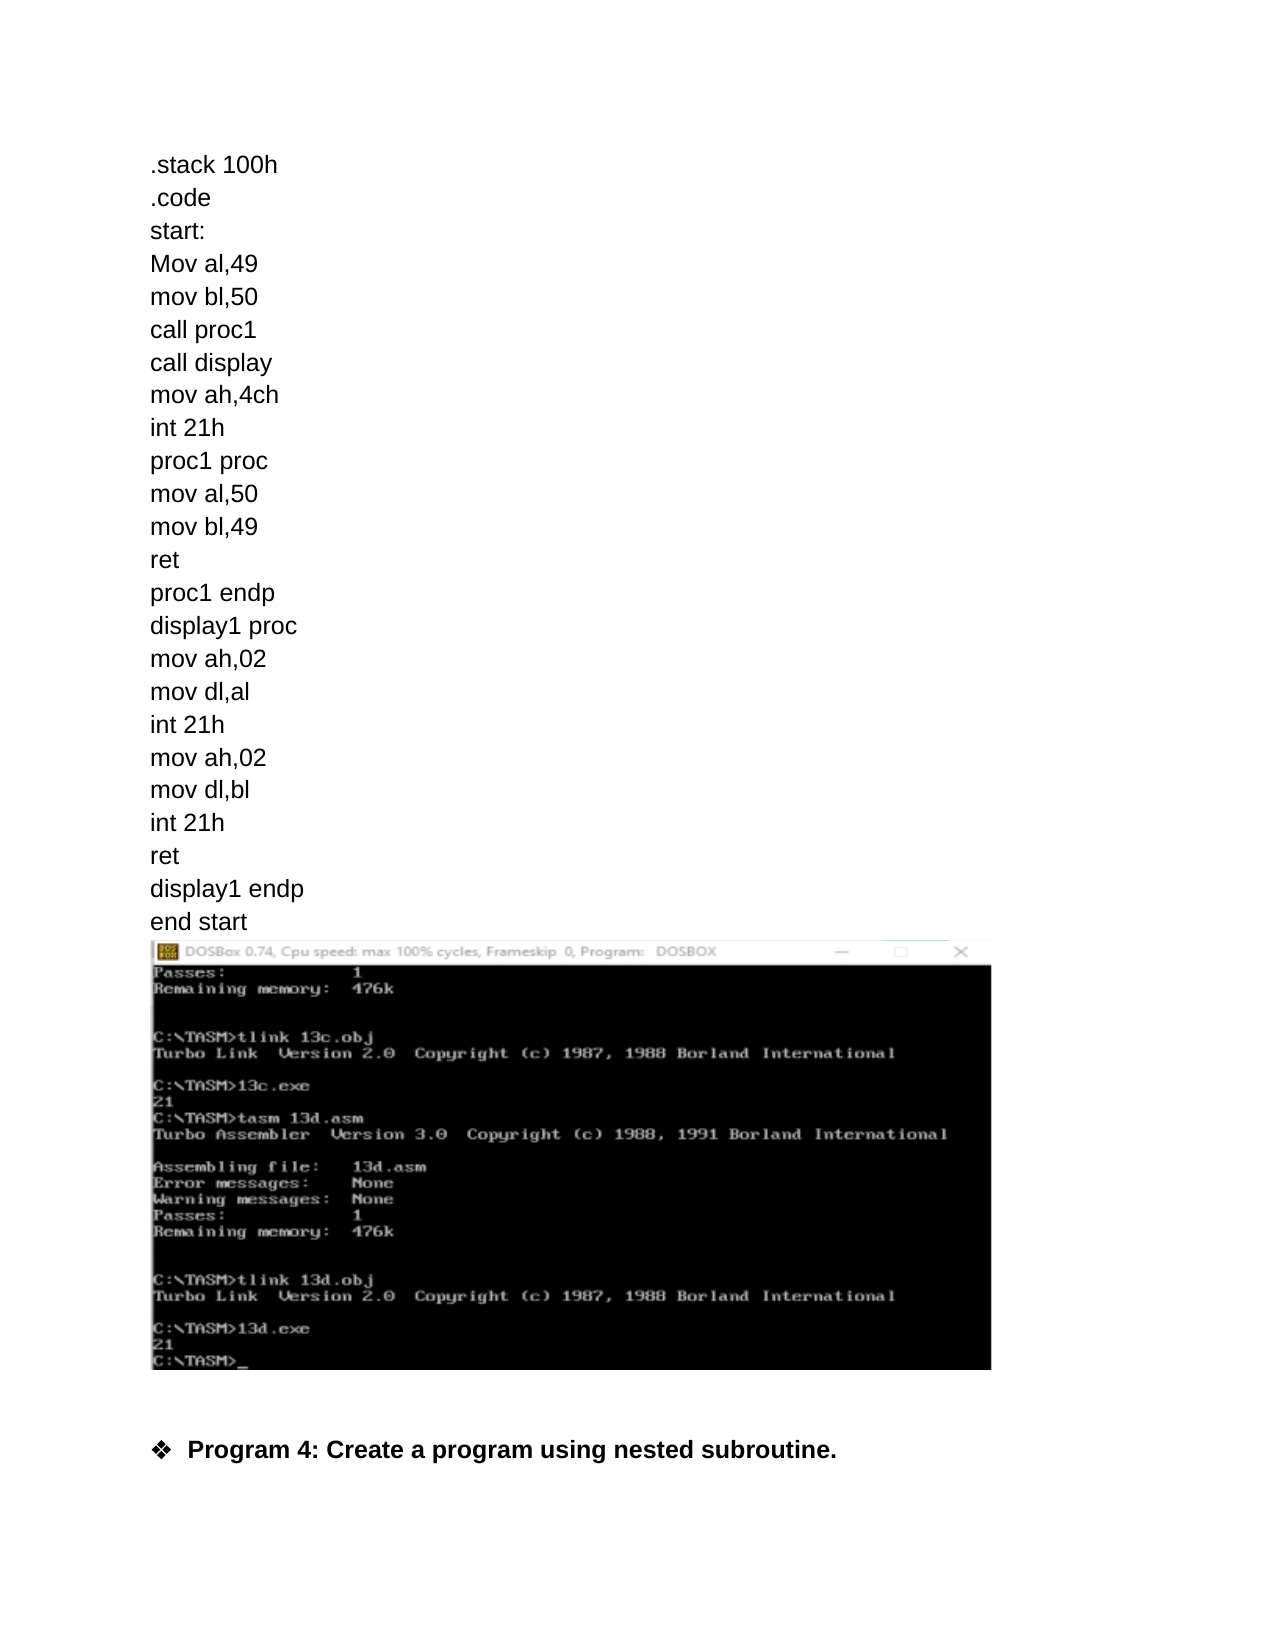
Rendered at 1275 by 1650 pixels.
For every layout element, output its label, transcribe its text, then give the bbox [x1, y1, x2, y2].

picture [150, 940, 993, 1370]
text int 21h [150, 413, 1125, 442]
text int 21h [150, 709, 1125, 738]
text ret [150, 545, 1125, 574]
text mov bl,50 [150, 282, 1125, 310]
text proc1 endp [150, 578, 1125, 607]
text mov ah,02 [150, 742, 1125, 771]
text call proc1 [150, 314, 1125, 343]
text mov al,50 [150, 479, 1125, 508]
text mov ah,4ch [150, 380, 1125, 409]
text call display [150, 347, 1125, 376]
text mov ah,02 [150, 644, 1125, 672]
text start: [150, 216, 1125, 244]
text Mov al,49 [150, 249, 1125, 277]
text display1 proc [150, 611, 1125, 639]
text .code [150, 183, 1125, 212]
list Program 4: Create a program using nested subroutine. [150, 1435, 1125, 1464]
text proc1 proc [150, 446, 1125, 475]
text int 21h [150, 808, 1125, 837]
text display1 endp [150, 874, 1125, 903]
text end start [150, 907, 1125, 936]
text mov bl,49 [150, 512, 1125, 541]
text ret [150, 841, 1125, 870]
text mov dl,bl [150, 775, 1125, 804]
text .stack 100h [150, 150, 1125, 179]
text mov dl,al [150, 677, 1125, 705]
